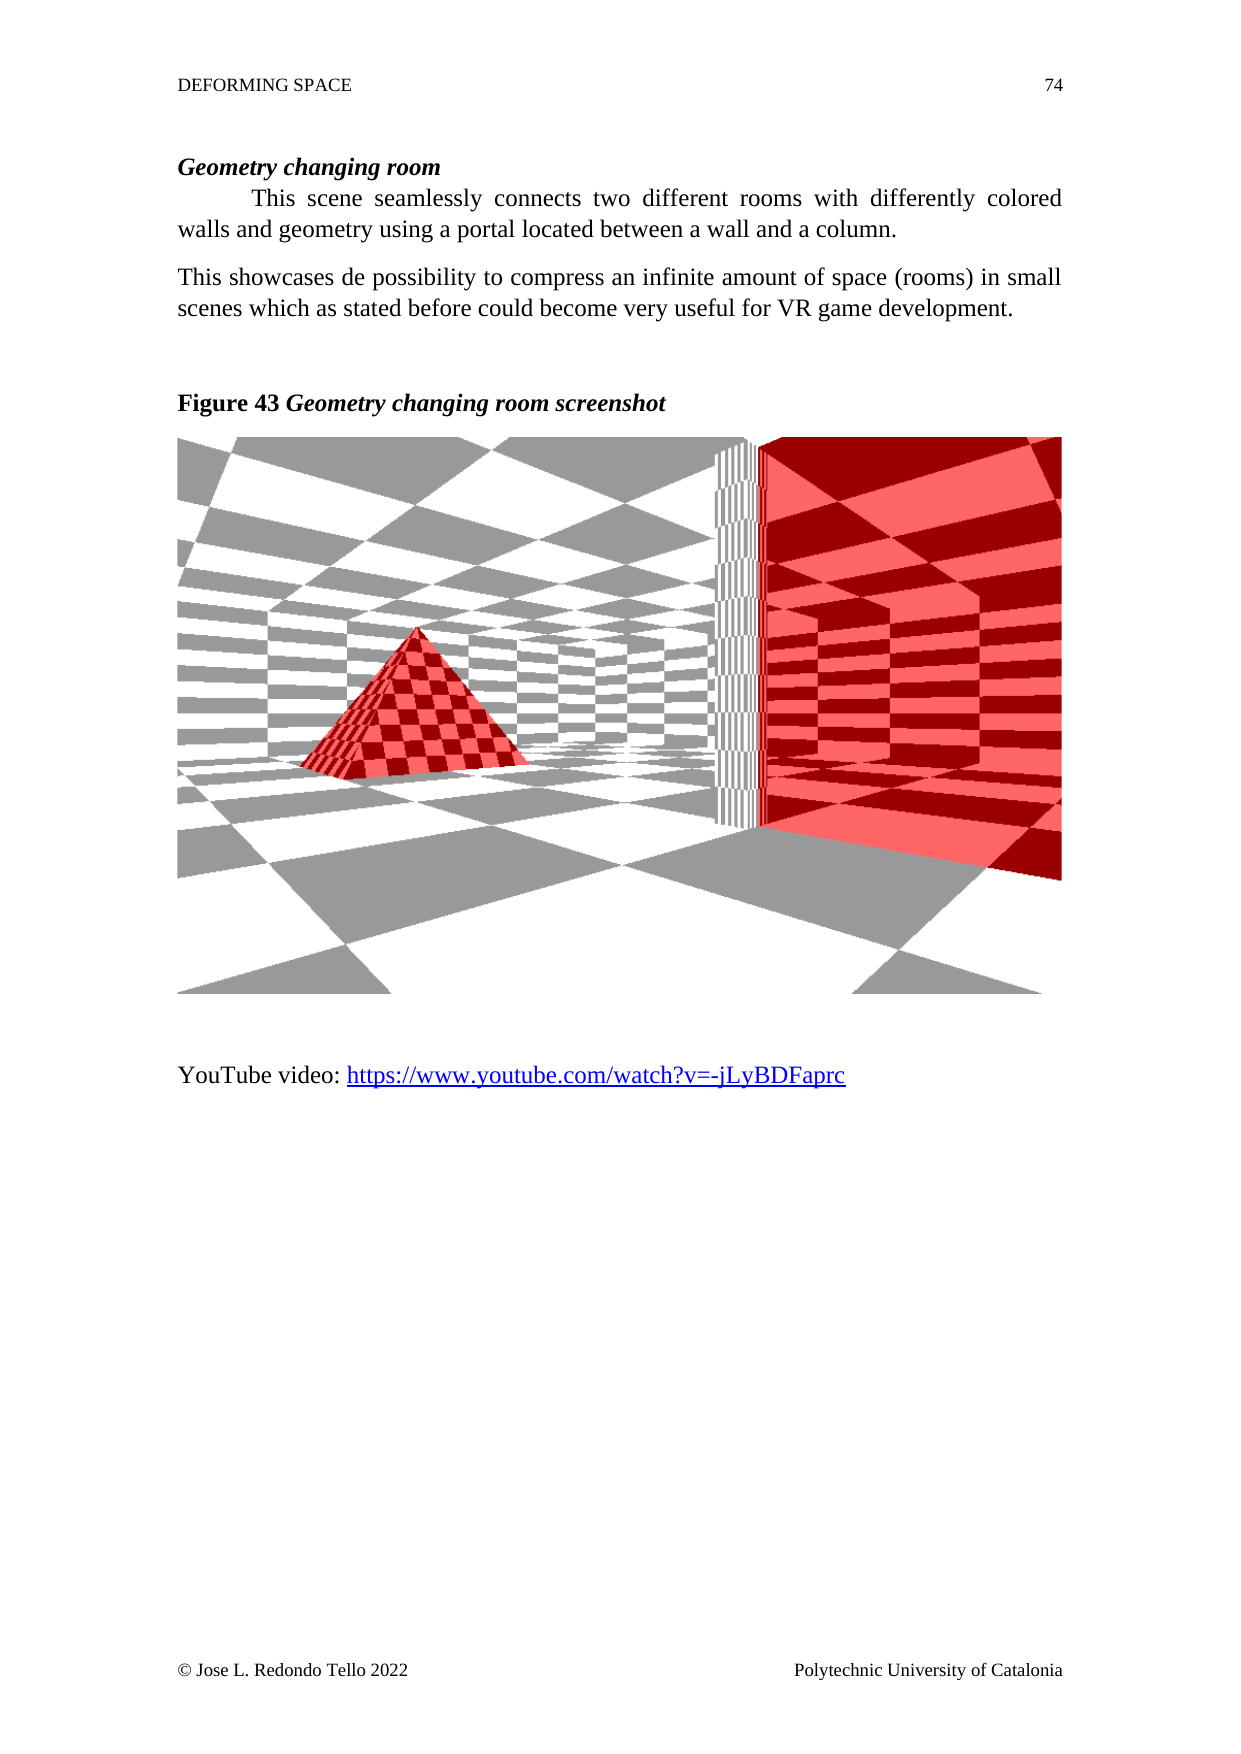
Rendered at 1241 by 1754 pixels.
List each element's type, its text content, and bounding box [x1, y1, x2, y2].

text YouTube video: https://www.youtube.com/watch?v=-jLyBDFaprc [177, 1060, 1063, 1089]
text This scene seamlessly connects two different rooms with differently colored walls and geometry using a portal located between a wall and a column. [177, 183, 1063, 243]
text This showcases de possibility to compress an infinite amount of space (rooms) in small scenes which as stated before could become very useful for VR game development. [177, 262, 1063, 321]
subtitle Geometry changing room [177, 152, 1063, 181]
picture [177, 437, 1062, 994]
text Figure 43 Geometry changing room screenshot [177, 388, 1063, 417]
